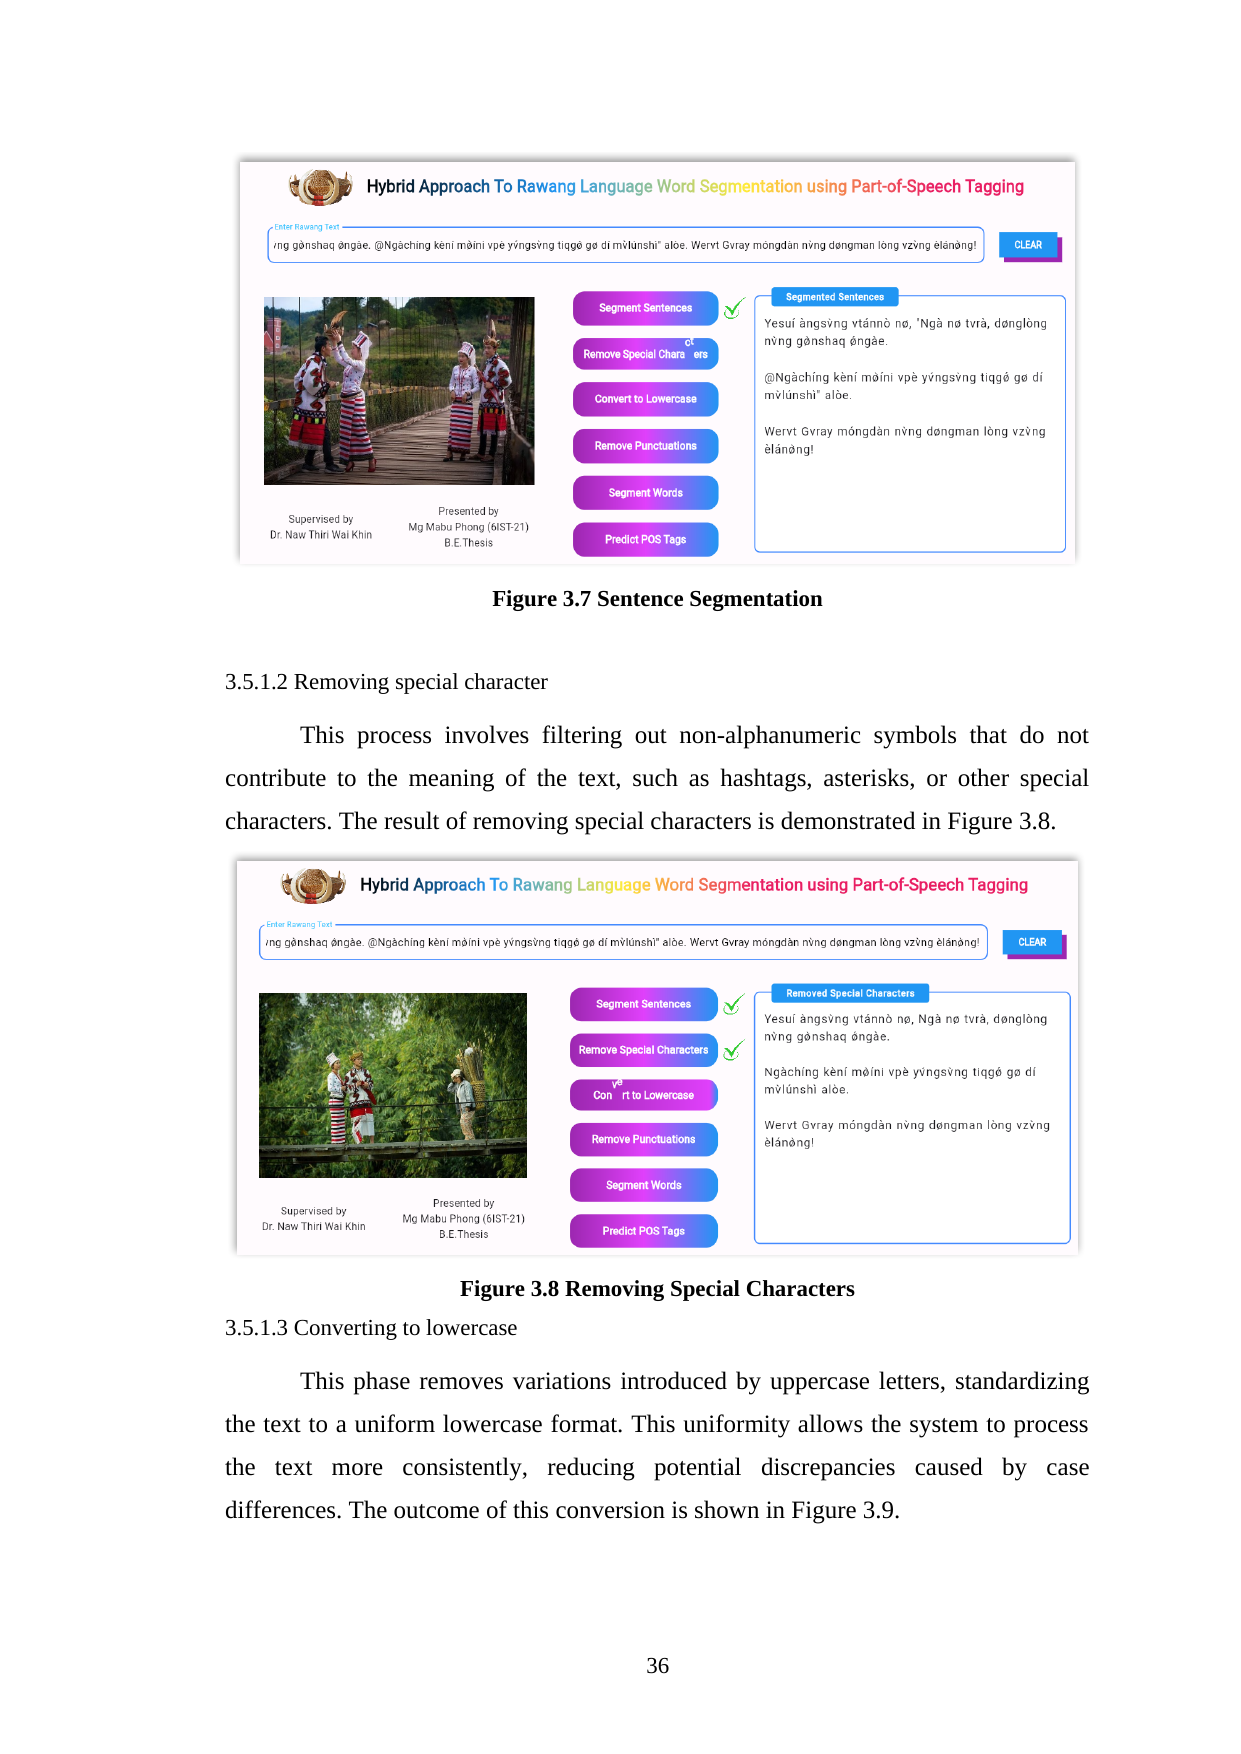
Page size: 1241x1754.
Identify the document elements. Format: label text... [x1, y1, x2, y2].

text This phase removes variations introduced by uppercase letters, standardizing the text to a uniform lowercase format. This uniformity allows the system to process the text more consistently, reducing potential discrepancies caused by case differences. The outcome of this conversion is shown in Figure 3.9. [225, 1366, 1090, 1524]
text 3.5.1.2 Removing special character [225, 668, 1090, 694]
text 3.5.1.3 Converting to lowercase [225, 1314, 1090, 1341]
text This process involves filtering out non-alphanumeric symbols that do not contribute to the meaning of the text, such as hashtags, asterisks, or other special characters. The result of removing special characters is demonstrated in Figure 3.8. [225, 720, 1090, 835]
picture [240, 162, 1075, 564]
picture [237, 861, 1078, 1255]
